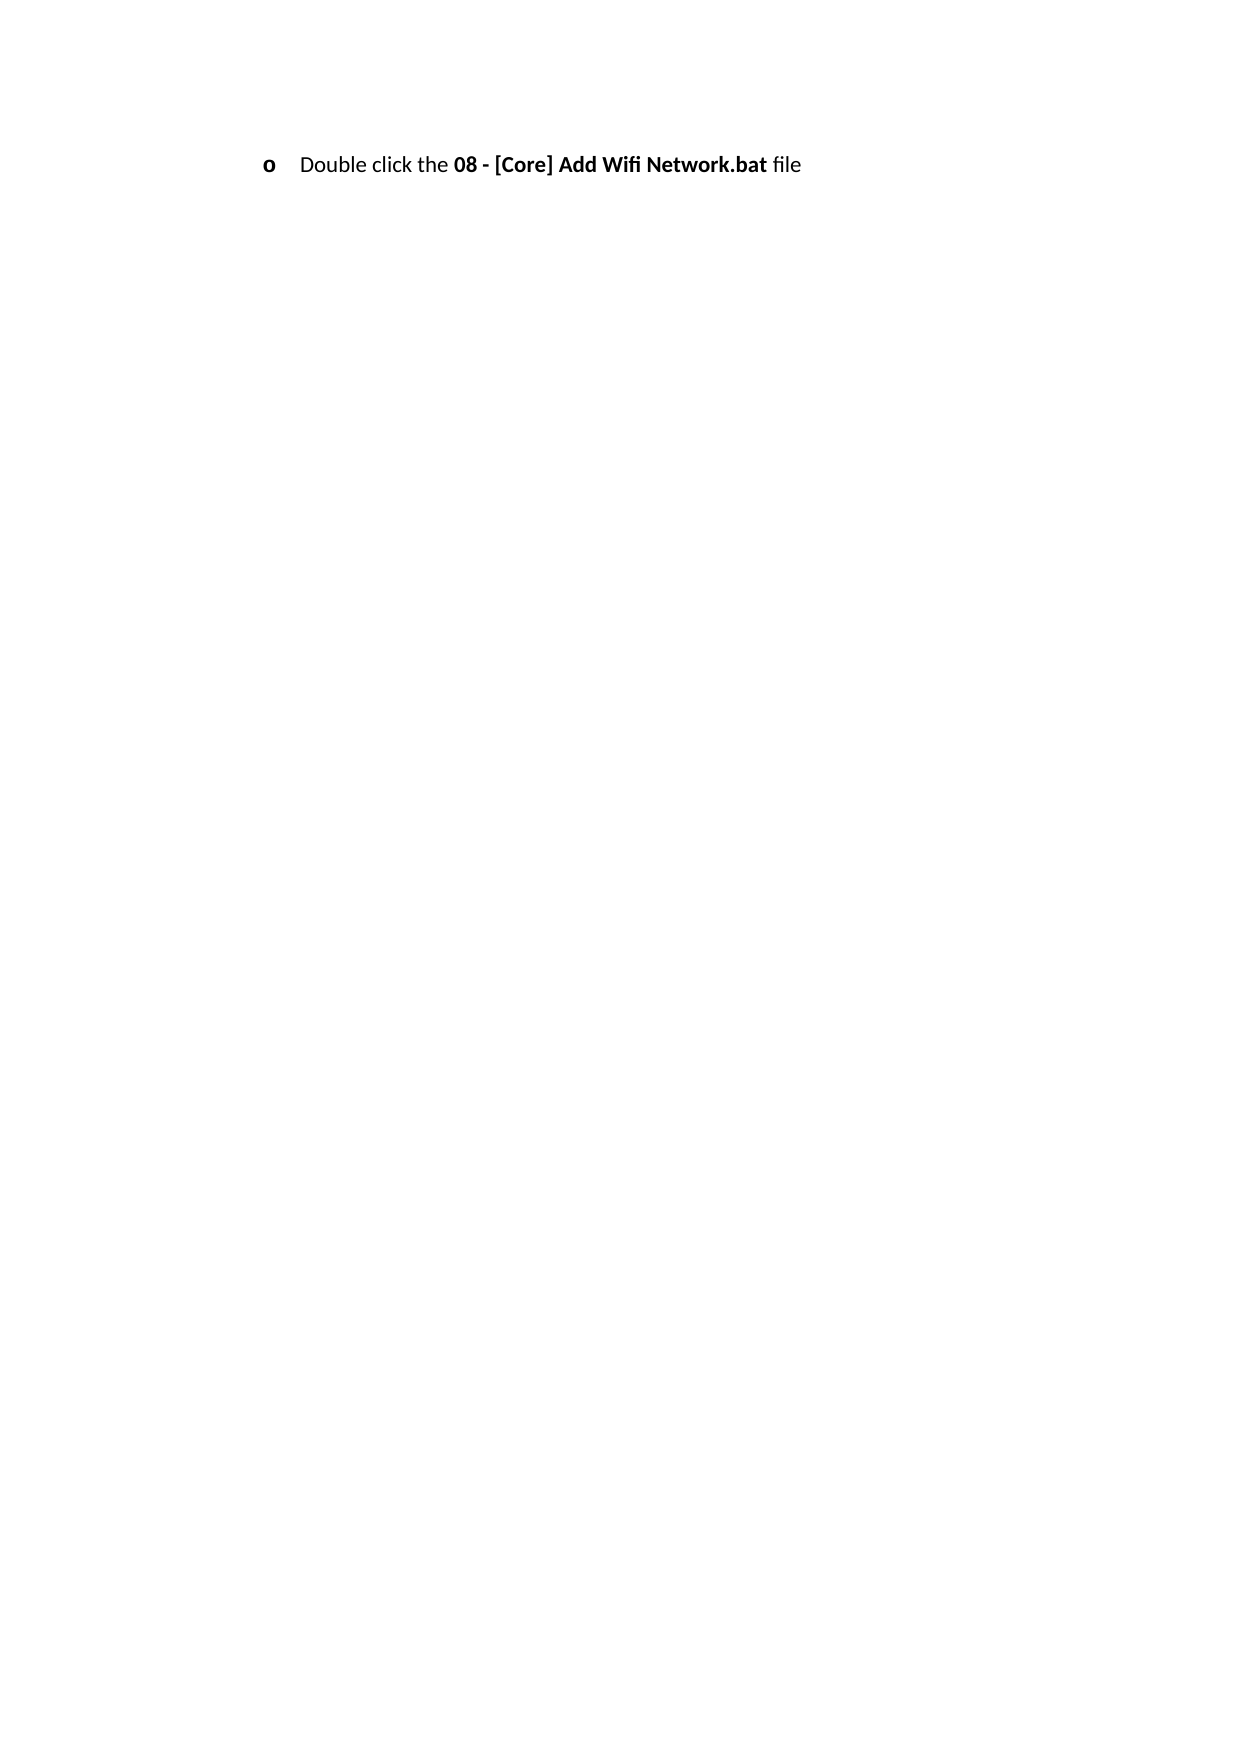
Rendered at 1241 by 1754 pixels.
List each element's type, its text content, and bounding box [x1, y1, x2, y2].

list Double click the 08 - [Core] Add Wifi Network.bat file [262, 150, 1090, 179]
